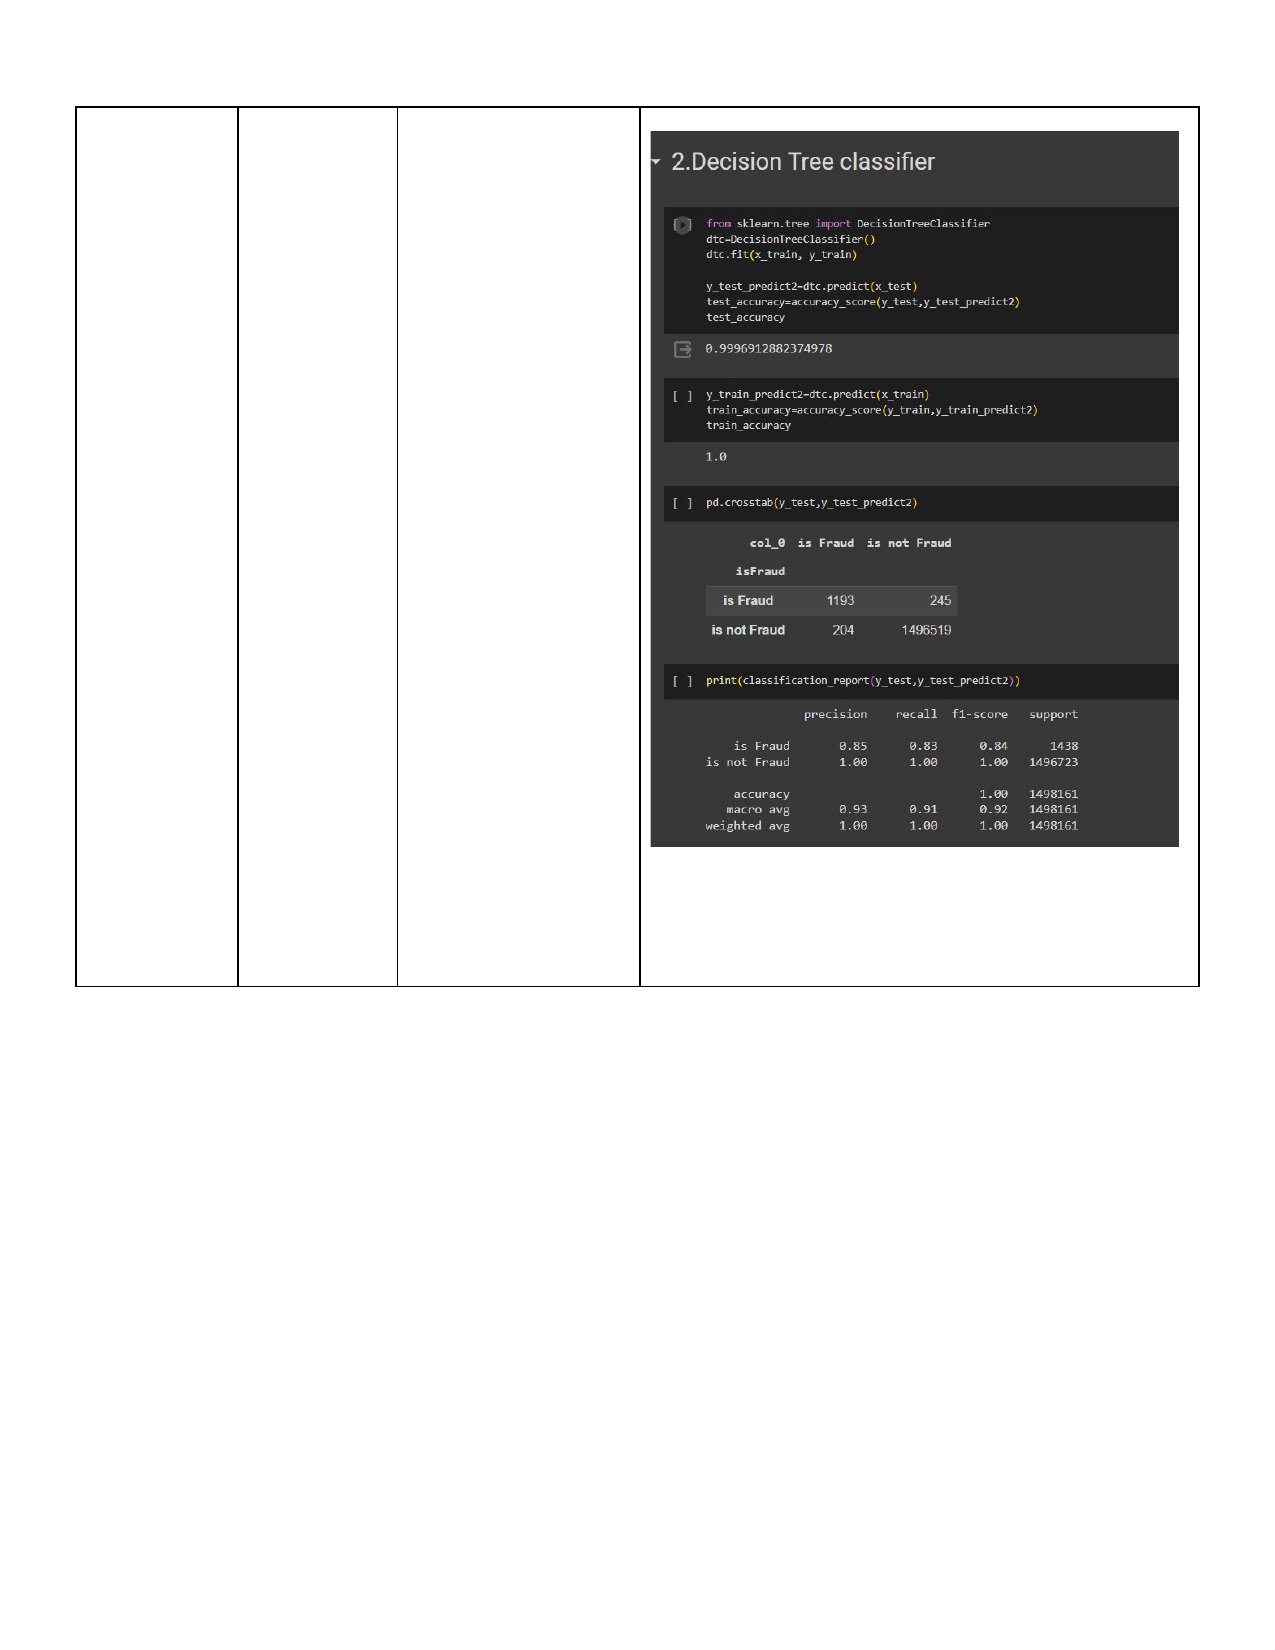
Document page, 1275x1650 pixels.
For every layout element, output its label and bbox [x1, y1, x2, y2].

table_header [641, 108, 1198, 986]
table_header [239, 108, 397, 986]
table_header [398, 108, 639, 986]
picture [650, 131, 1179, 847]
table_header [77, 108, 237, 986]
